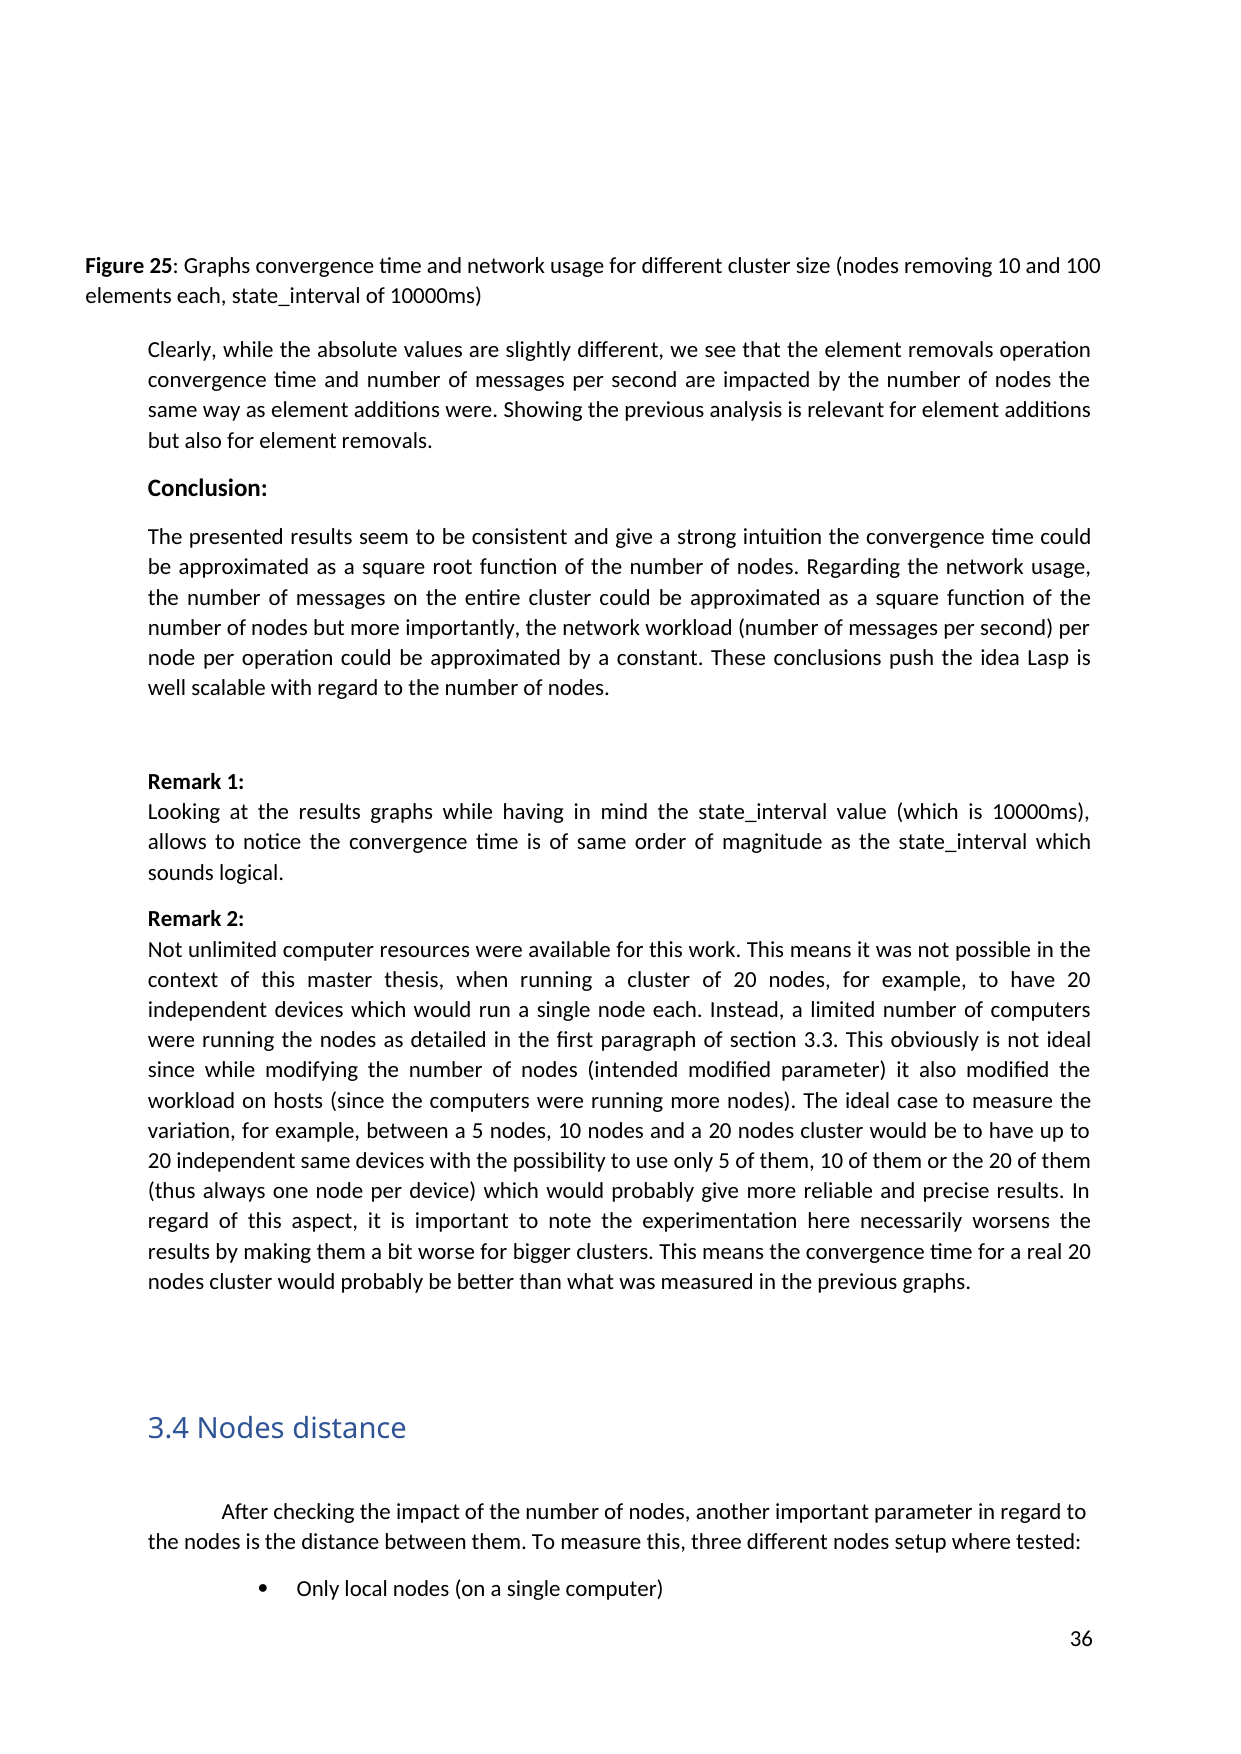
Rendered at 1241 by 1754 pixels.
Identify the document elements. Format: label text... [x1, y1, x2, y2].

list Only local nodes (on a single computer) [259, 1574, 1093, 1602]
text Remark 2: Not unlimited computer resources were available for this work. This means it was not possible in the context of this master thesis, when running a cluster of 20 nodes, for example, to have 20 independent devices which would run a single node each. Instead, a limited number of computers were running the nodes as detailed in the first paragraph of section 3.3. This obviously is not ideal since while modifying the number of nodes (intended modified parameter) it also modified the workload on hosts (since the computers were running more nodes). The ideal case to measure the variation, for example, between a 5 nodes, 10 nodes and a 20 nodes cluster would be to have up to 20 independent same devices with the possibility to use only 5 of them, 10 of them or the 20 of them (thus always one node per device) which would probably give more reliable and precise results. In regard of this aspect, it is important to note the experimentation here necessarily worsens the results by making them a bit worse for bigger clusters. This means the convergence time for a real 20 nodes cluster would probably be better than what was measured in the previous graphs. [148, 904, 1093, 1295]
text The presented results seem to be consistent and give a strong intuition the convergence time could be approximated as a square root function of the number of nodes. Regarding the network usage, the number of messages on the entire cluster could be approximated as a square function of the number of nodes but more importantly, the network workload (number of messages per second) per node per operation could be approximated by a constant. These conclusions push the idea Lasp is well scalable with regard to the number of nodes. [148, 522, 1093, 701]
text Clearly, while the absolute values are slightly different, we see that the element removals operation convergence time and number of messages per second are impacted by the number of nodes the same way as element additions were. Showing the previous analysis is relevant for element additions but also for element removals. [148, 335, 1093, 454]
subtitle 3.4 Nodes distance [148, 1408, 1093, 1447]
text Remark 1: Looking at the results graphs while having in mind the state_interval value (which is 10000ms), allows to notice the convergence time is of same order of magnitude as the state_interval which sounds logical. [148, 767, 1093, 886]
text After checking the impact of the number of nodes, another important parameter in regard to the nodes is the distance between them. To measure this, three different nodes setup where tested: [148, 1497, 1093, 1556]
text Conclusion: [148, 473, 1093, 503]
